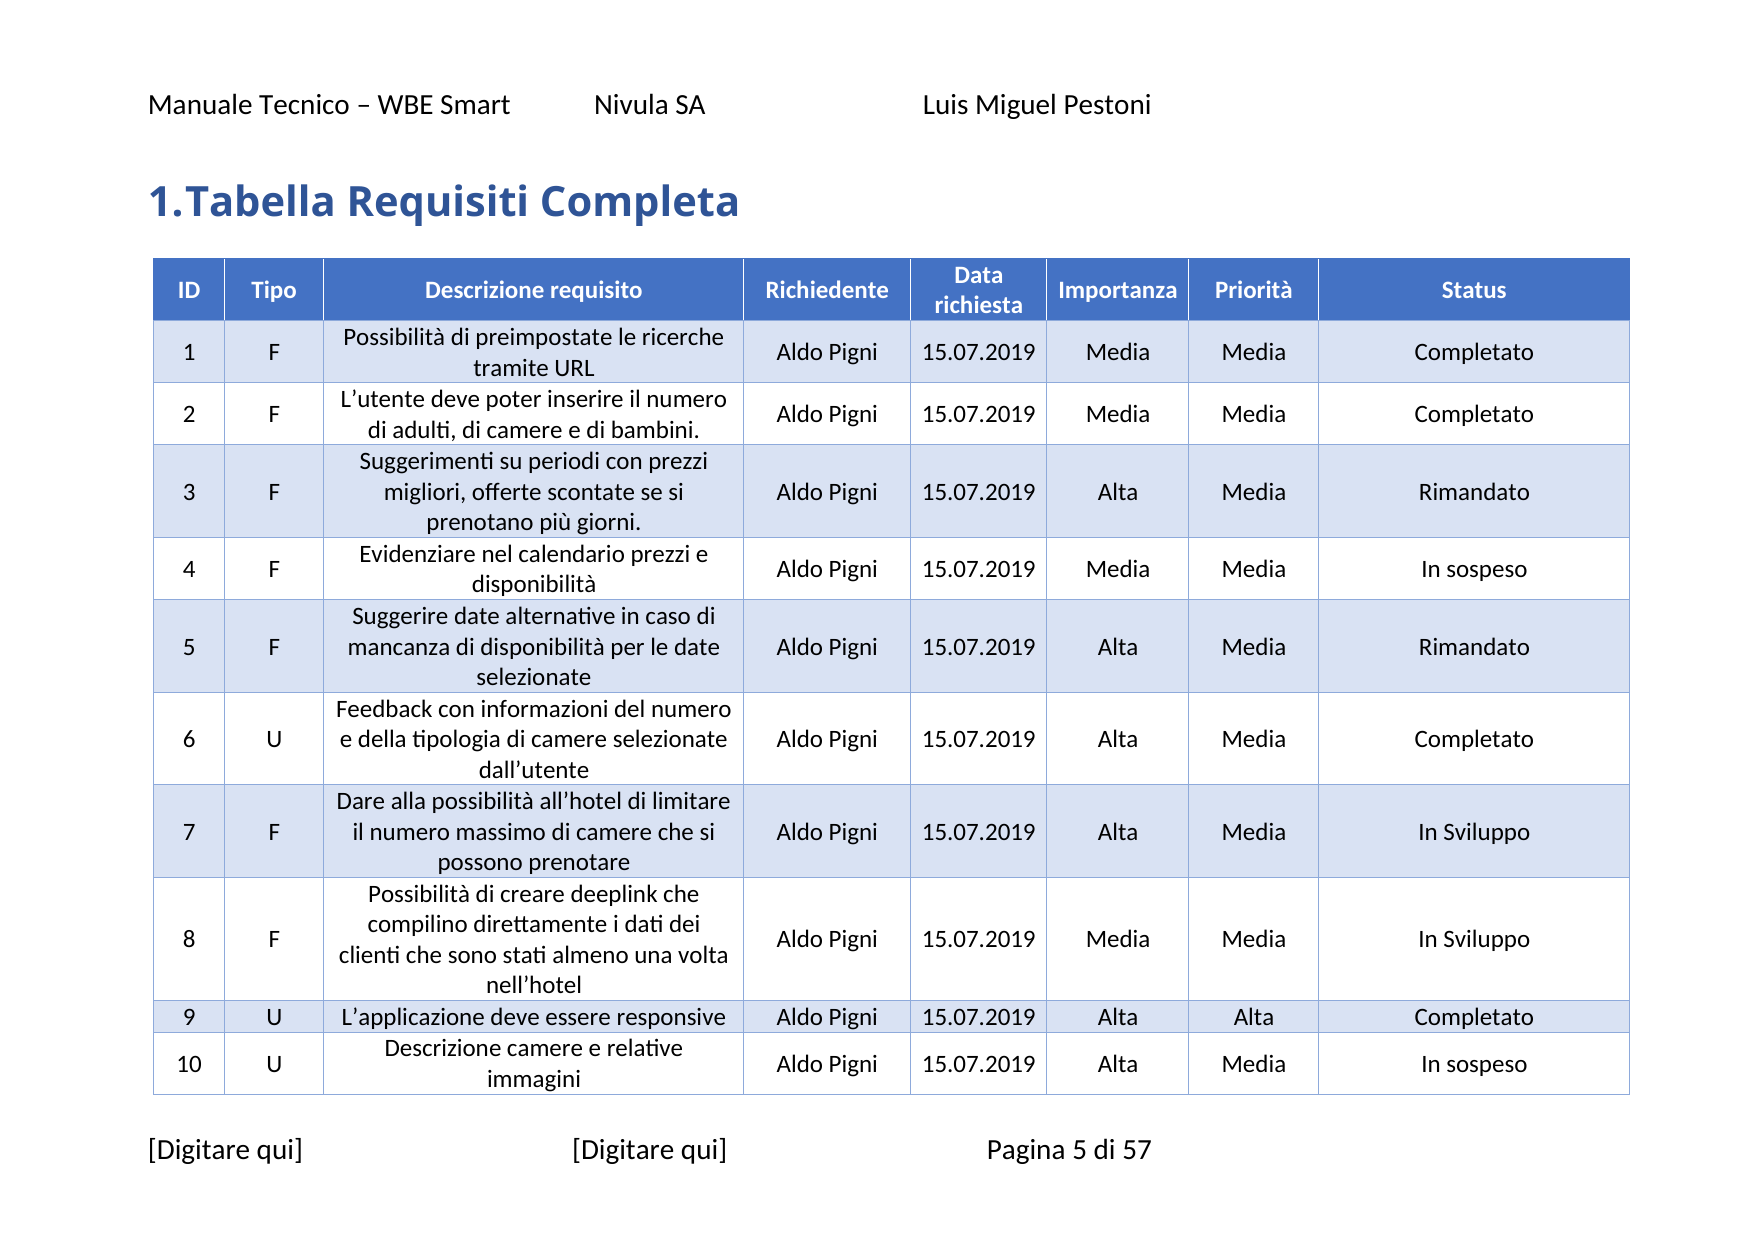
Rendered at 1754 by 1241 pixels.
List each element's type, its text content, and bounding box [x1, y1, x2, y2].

table_cell Media [1189, 785, 1318, 877]
table_header Importanza [1047, 259, 1188, 320]
table_cell Media [1189, 321, 1318, 382]
table_cell U [225, 1001, 323, 1032]
table_cell Alta [1047, 600, 1188, 692]
table_cell U [225, 1033, 323, 1094]
table_cell F [225, 321, 323, 382]
table_cell 15.07.2019 [911, 1001, 1046, 1032]
table_cell Evidenziare nel calendario prezzi e disponibilità [324, 538, 743, 599]
table_cell Rimandato [1319, 445, 1629, 537]
table_cell Completato [1319, 693, 1629, 784]
table_cell Media [1047, 878, 1188, 1000]
table_cell Media [1189, 693, 1318, 784]
table_cell 9 [154, 1001, 224, 1032]
table_cell Aldo Pigni [744, 1001, 910, 1032]
table_cell Media [1189, 600, 1318, 692]
table_cell Aldo Pigni [744, 383, 910, 444]
table_cell In Sviluppo [1319, 785, 1629, 877]
table_cell Completato [1319, 1001, 1629, 1032]
table_cell 8 [154, 878, 224, 1000]
table_cell In sospeso [1319, 1033, 1629, 1094]
table_cell 15.07.2019 [911, 445, 1046, 537]
table_header Priorità [1189, 259, 1318, 320]
table_cell Alta [1047, 785, 1188, 877]
table_cell 15.07.2019 [911, 878, 1046, 1000]
table_cell Alta [1189, 1001, 1318, 1032]
table_cell 15.07.2019 [911, 321, 1046, 382]
table_cell 15.07.2019 [911, 538, 1046, 599]
table_header Richiedente [744, 259, 910, 320]
table_cell Feedback con informazioni del numero e della tipologia di camere selezionate dall’utente [324, 693, 743, 784]
table_cell Media [1189, 1033, 1318, 1094]
table_cell Dare alla possibilità all’hotel di limitare il numero massimo di camere che si possono prenotare [324, 785, 743, 877]
table_cell 1 [154, 321, 224, 382]
table_cell Aldo Pigni [744, 1033, 910, 1094]
table_cell 3 [154, 445, 224, 537]
table_cell Possibilità di creare deeplink che compilino direttamente i dati dei clienti che sono stati almeno una volta nell’hotel [324, 878, 743, 1000]
table_cell 10 [154, 1033, 224, 1094]
table_cell 15.07.2019 [911, 693, 1046, 784]
table_cell 5 [154, 600, 224, 692]
table_cell F [225, 785, 323, 877]
table_cell Aldo Pigni [744, 600, 910, 692]
table_cell L’applicazione deve essere responsive [324, 1001, 743, 1032]
table_cell Completato [1319, 321, 1629, 382]
table_cell Rimandato [1319, 600, 1629, 692]
table_cell 7 [154, 785, 224, 877]
table_cell Suggerimenti su periodi con prezzi migliori, offerte scontate se si prenotano più giorni. [324, 445, 743, 537]
table_cell 15.07.2019 [911, 383, 1046, 444]
table_cell Aldo Pigni [744, 445, 910, 537]
table_cell Aldo Pigni [744, 693, 910, 784]
table_cell In sospeso [1319, 538, 1629, 599]
table_cell 4 [154, 538, 224, 599]
table_cell F [225, 538, 323, 599]
table_cell 15.07.2019 [911, 785, 1046, 877]
table_cell Alta [1047, 445, 1188, 537]
table_cell Aldo Pigni [744, 538, 910, 599]
table_cell 15.07.2019 [911, 600, 1046, 692]
table_cell Alta [1047, 1001, 1188, 1032]
table_header Tipo [225, 259, 323, 320]
table_cell F [225, 878, 323, 1000]
table_cell L’utente deve poter inserire il numero di adulti, di camere e di bambini. [324, 383, 743, 444]
table_cell 15.07.2019 [911, 1033, 1046, 1094]
table_cell Media [1189, 538, 1318, 599]
table_cell Media [1047, 383, 1188, 444]
table_header ID [154, 259, 224, 320]
table_cell Possibilità di preimpostate le ricerche tramite URL [324, 321, 743, 382]
table_cell U [225, 693, 323, 784]
table_cell Aldo Pigni [744, 785, 910, 877]
table_cell Alta [1047, 693, 1188, 784]
table_cell Aldo Pigni [744, 878, 910, 1000]
table_cell In Sviluppo [1319, 878, 1629, 1000]
table_cell F [225, 383, 323, 444]
table_cell Completato [1319, 383, 1629, 444]
table_header Data richiesta [911, 259, 1046, 320]
table_header Status [1319, 259, 1629, 320]
table_cell Alta [1047, 1033, 1188, 1094]
table_cell Media [1189, 445, 1318, 537]
table_cell F [225, 445, 323, 537]
subtitle Tabella Requisiti Completa [148, 172, 1636, 229]
table_cell Media [1047, 321, 1188, 382]
table_cell Suggerire date alternative in caso di mancanza di disponibilità per le date selezionate [324, 600, 743, 692]
table_cell 6 [154, 693, 224, 784]
table_cell F [225, 600, 323, 692]
table_header Descrizione requisito [324, 259, 743, 320]
table_cell Descrizione camere e relative immagini [324, 1033, 743, 1094]
table_cell Media [1047, 538, 1188, 599]
table_cell 2 [154, 383, 224, 444]
table_cell Media [1189, 383, 1318, 444]
table_cell Media [1189, 878, 1318, 1000]
table_cell Aldo Pigni [744, 321, 910, 382]
